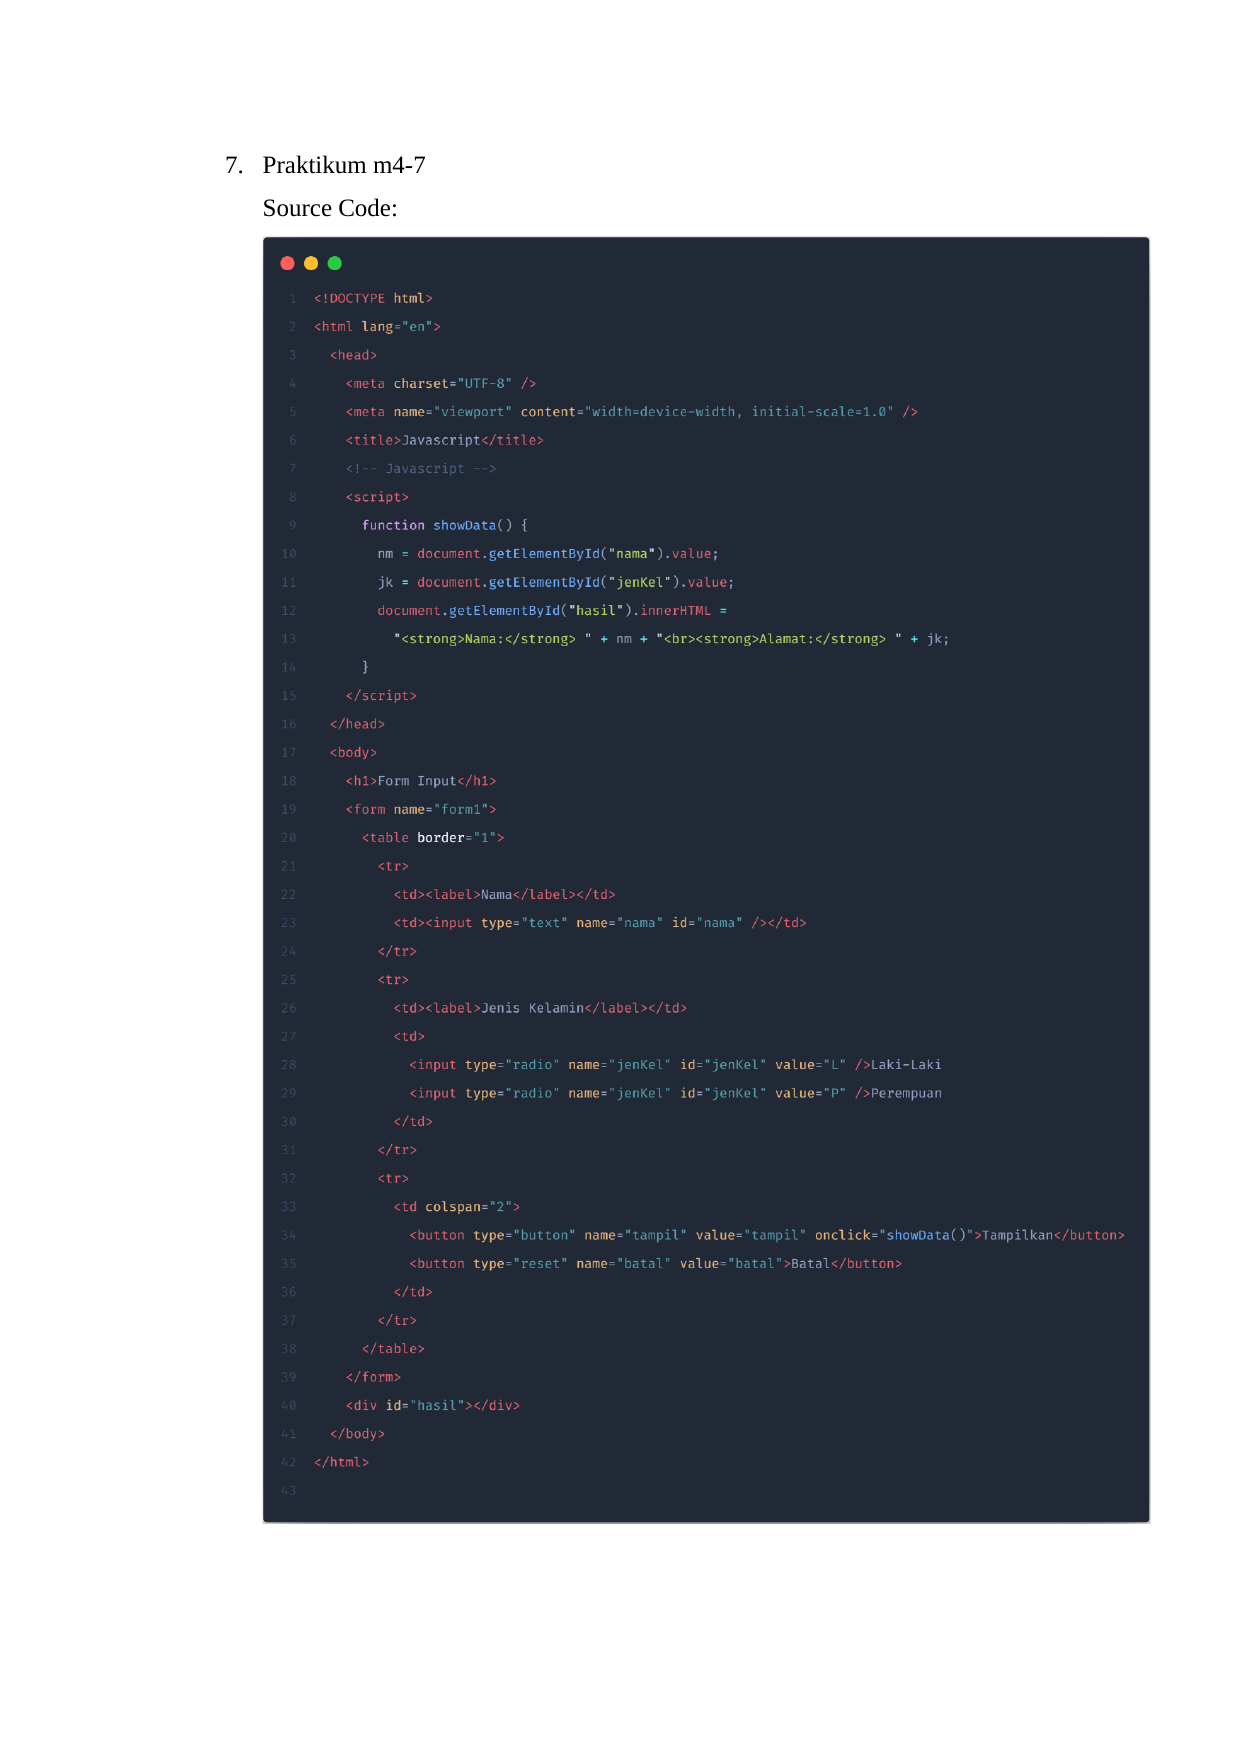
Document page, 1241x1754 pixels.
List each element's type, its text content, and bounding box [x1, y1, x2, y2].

list Source Code: [262, 193, 1090, 222]
picture [262, 236, 1151, 1524]
list Praktikum m4-7 [225, 150, 1090, 179]
